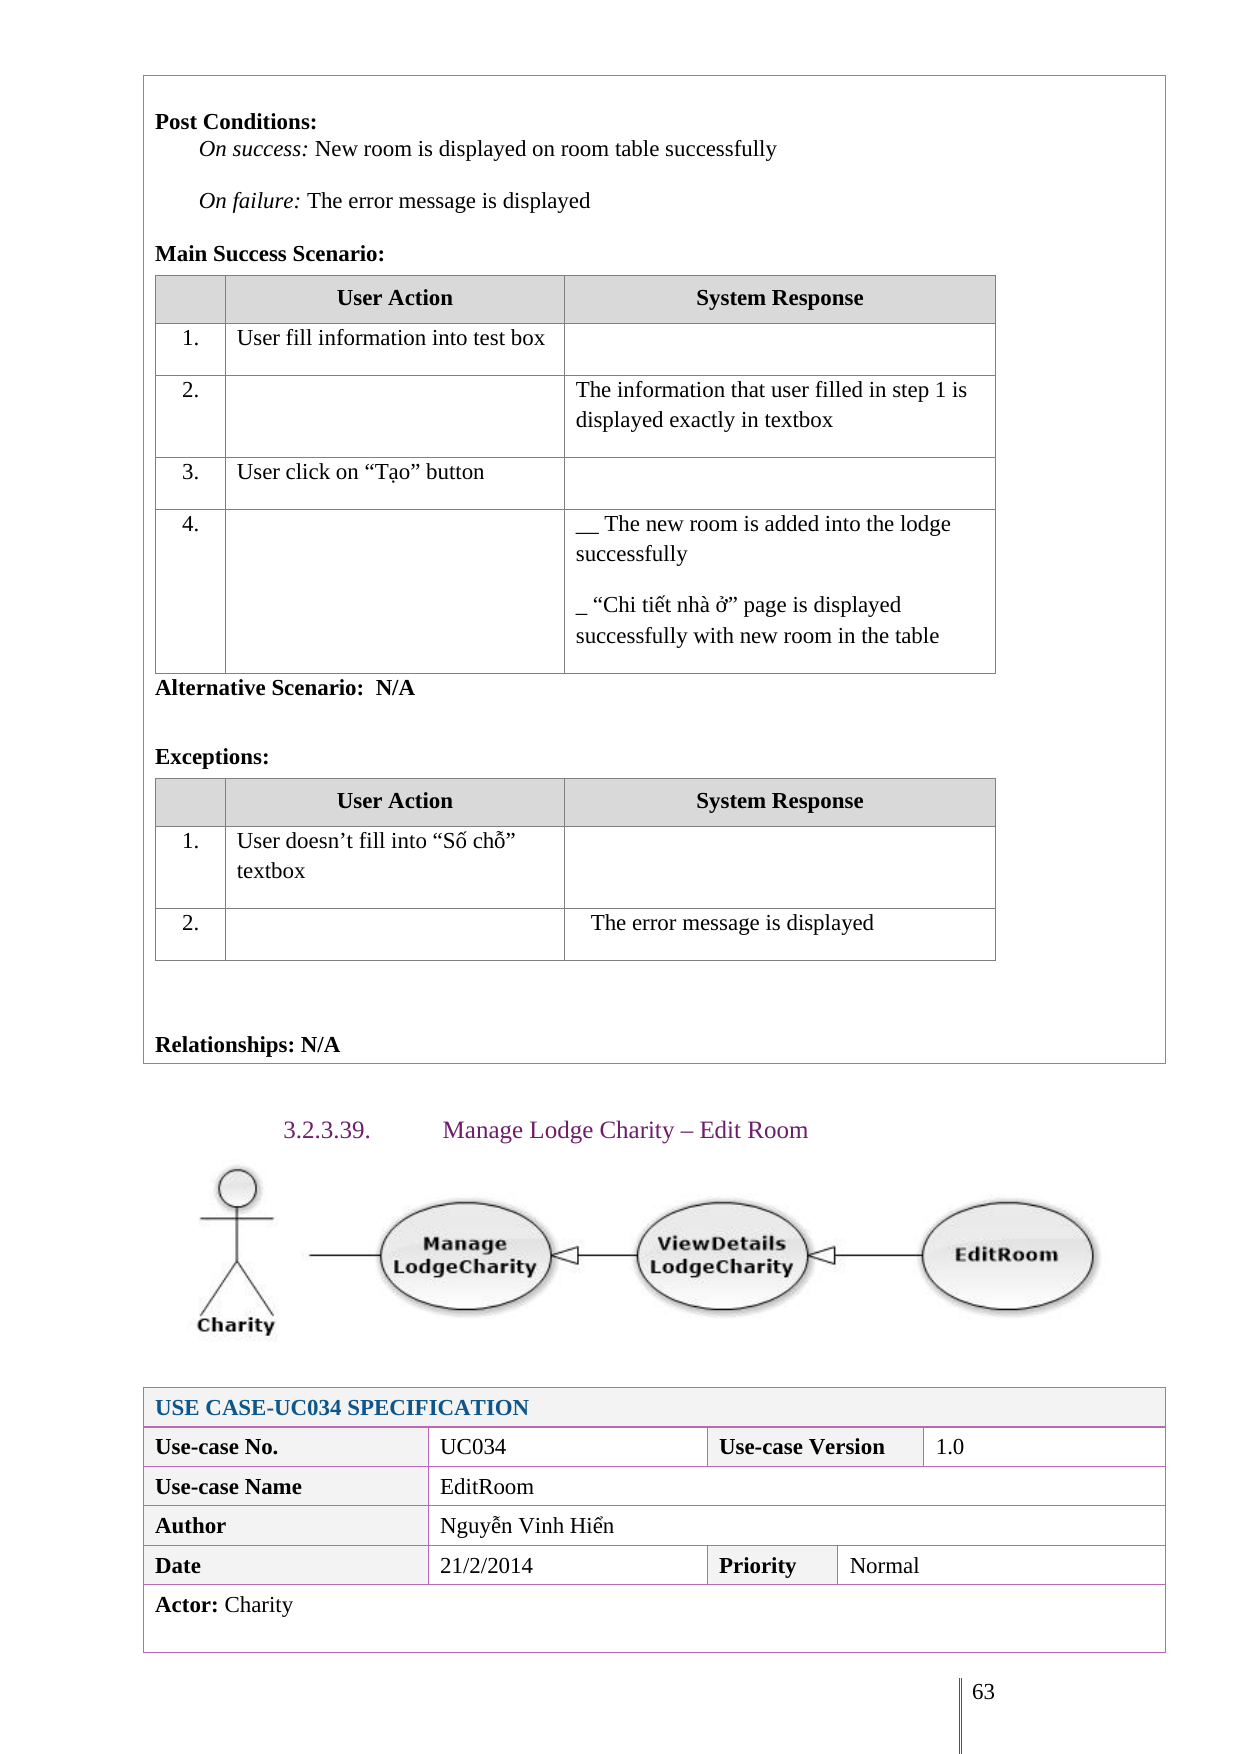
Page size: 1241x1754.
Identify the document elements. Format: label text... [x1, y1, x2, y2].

picture [142, 1148, 1115, 1363]
table_cell Normal [838, 1546, 1165, 1584]
table_cell Use-case No. [144, 1428, 428, 1466]
table_header USE CASE-UC034 SPECIFICATION [144, 1388, 1165, 1426]
table_cell Nguyễn Vinh Hiển [429, 1506, 1165, 1545]
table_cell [144, 1585, 1165, 1652]
subtitle Manage Lodge Charity – Edit Room [283, 1115, 1165, 1144]
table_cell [144, 76, 1165, 1063]
table_cell Use-case Name [144, 1467, 428, 1505]
table_cell Date [144, 1546, 428, 1584]
table_cell UC034 [429, 1428, 707, 1466]
table_cell 1.0 [924, 1428, 1165, 1466]
table_cell Author [144, 1506, 428, 1545]
table_cell 21/2/2014 [429, 1546, 707, 1584]
table_cell Use-case Version [708, 1428, 923, 1466]
table_cell Priority [708, 1546, 837, 1584]
table_cell EditRoom [429, 1467, 1165, 1505]
